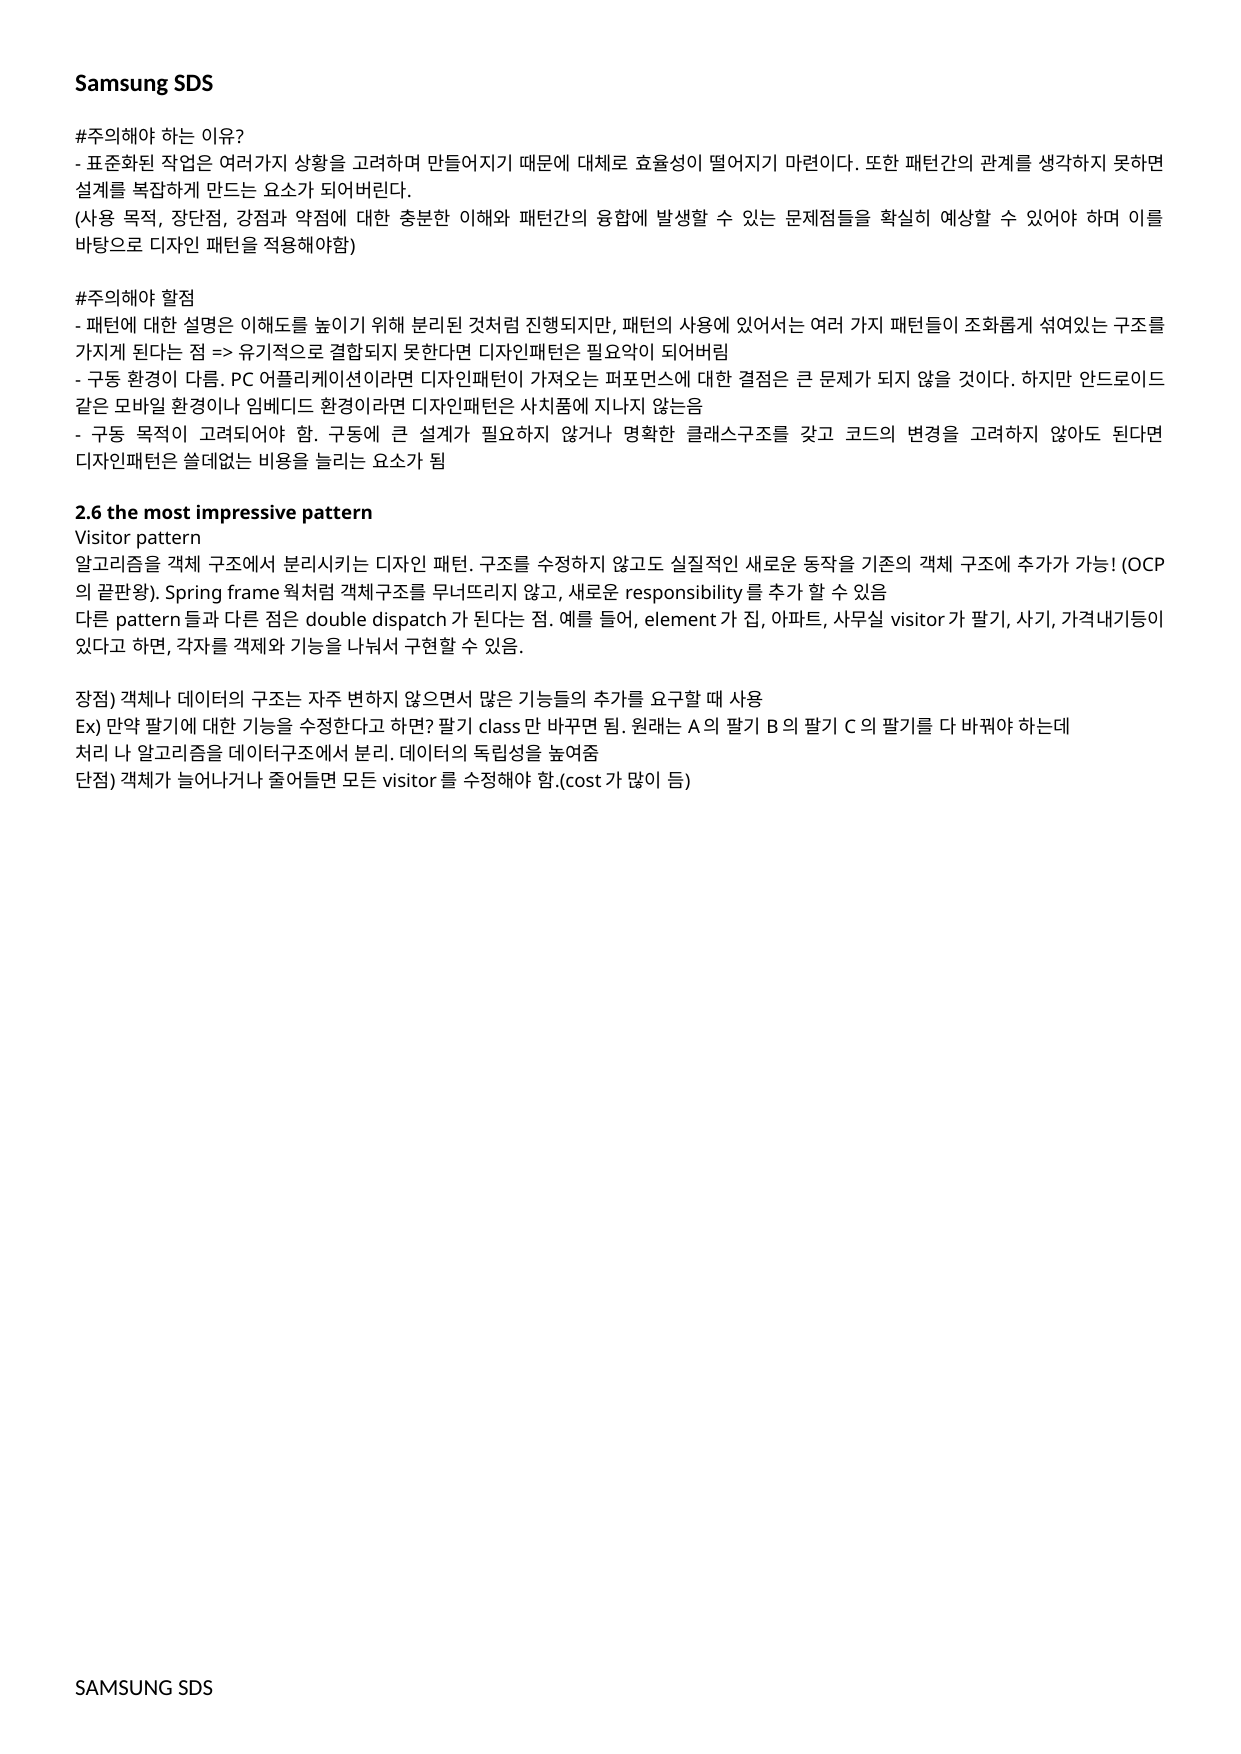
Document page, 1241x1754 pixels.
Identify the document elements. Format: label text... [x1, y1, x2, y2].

text #주의해야 할점 [75, 283, 1165, 310]
text #주의해야 하는 이유? [75, 122, 1165, 149]
text - 패턴에 대한 설명은 이해도를 높이기 위해 분리된 것처럼 진행되지만, 패턴의 사용에 있어서는 여러 가지 패턴들이 조화롭게 섞여있는 구조를 가지게 된다는 점 => 유기적으로 결합되지 못한다면 디자인패턴은 필요악이 되어버림 [75, 310, 1165, 365]
text 2.6 the most impressive pattern [75, 499, 1165, 524]
text - 표준화된 작업은 여러가지 상황을 고려하며 만들어지기 때문에 대체로 효율성이 떨어지기 마련이다. 또한 패턴간의 관계를 생각하지 못하면 설계를 복잡하게 만드는 요소가 되어버린다. [75, 149, 1165, 203]
text - 구동 환경이 다름. PC 어플리케이션이라면 디자인패턴이 가져오는 퍼포먼스에 대한 결점은 큰 문제가 되지 않을 것이다. 하지만 안드로이드 같은 모바일 환경이나 임베디드 환경이라면 디자인패턴은 사치품에 지나지 않는음 [75, 365, 1165, 419]
text 알고리즘을 객체 구조에서 분리시키는 디자인 패턴. 구조를 수정하지 않고도 실질적인 새로운 동작을 기존의 객체 구조에 추가가 가능! (OCP의 끝판왕). Spring frame웍처럼 객체구조를 무너뜨리지 않고, 새로운 responsibility를 추가 할 수 있음 [75, 550, 1165, 604]
text Visitor pattern [75, 524, 1165, 550]
text 단점) 객체가 늘어나거나 줄어들면 모든 visitor를 수정해야 함.(cost가 많이 듬) [75, 766, 1165, 793]
text 다른 pattern들과 다른 점은 double dispatch가 된다는 점. 예를 들어, element가 집, 아파트, 사무실 visitor가 팔기, 사기, 가격내기등이 있다고 하면, 각자를 객제와 기능을 나눠서 구현할 수 있음. [75, 604, 1165, 659]
text Ex) 만약 팔기에 대한 기능을 수정한다고 하면? 팔기 class만 바꾸면 됨. 원래는 A의 팔기 B의 팔기 C의 팔기를 다 바꿔야 하는데 [75, 712, 1165, 739]
text (사용 목적, 장단점, 강점과 약점에 대한 충분한 이해와 패턴간의 융합에 발생할 수 있는 문제점들을 확실히 예상할 수 있어야 하며 이를 바탕으로 디자인 패턴을 적용해야함) [75, 203, 1165, 258]
text - 구동 목적이 고려되어야 함. 구동에 큰 설계가 필요하지 않거나 명확한 클래스구조를 갖고 코드의 변경을 고려하지 않아도 된다면 디자인패턴은 쓸데없는 비용을 늘리는 요소가 됨 [75, 419, 1165, 473]
text 장점) 객체나 데이터의 구조는 자주 변하지 않으면서 많은 기능들의 추가를 요구할 때 사용 [75, 684, 1165, 712]
text 처리 나 알고리즘을 데이터구조에서 분리. 데이터의 독립성을 높여줌 [75, 739, 1165, 766]
